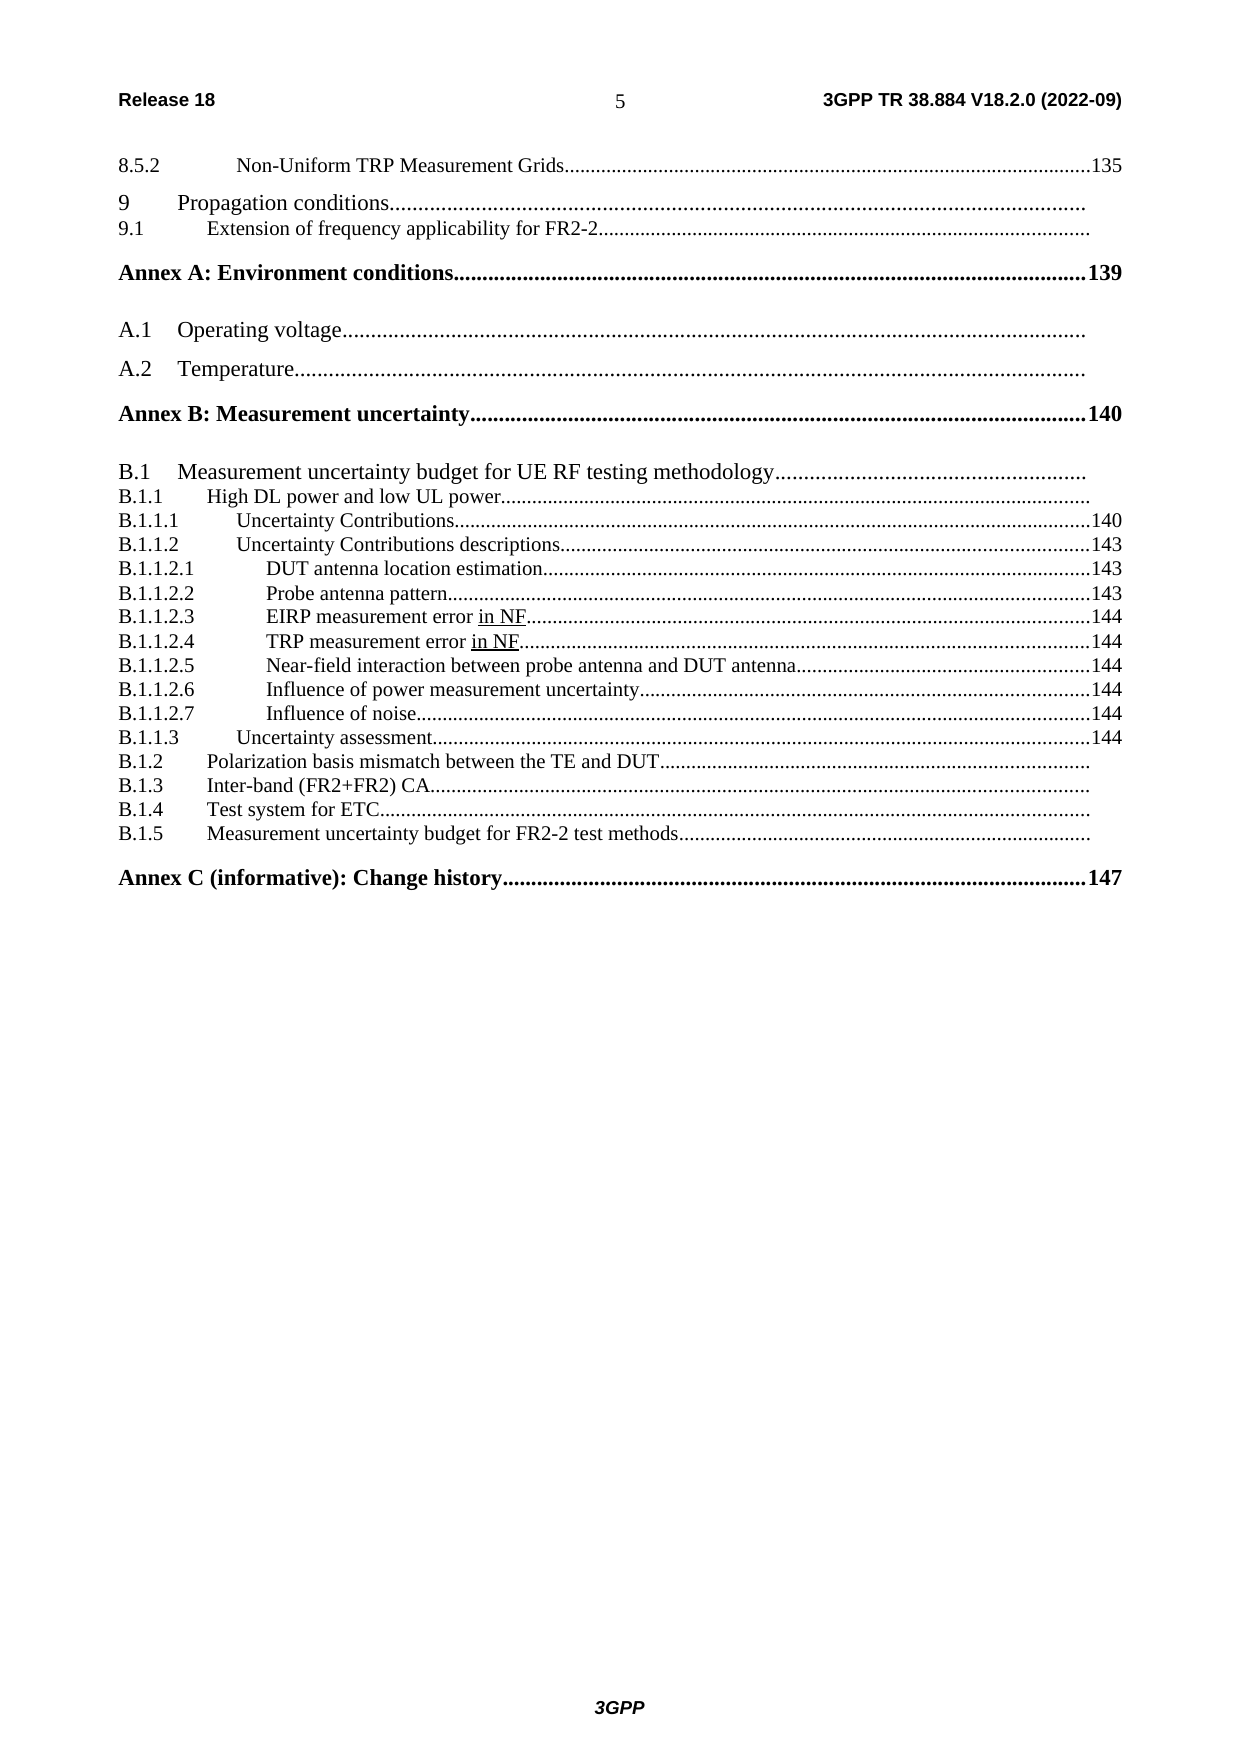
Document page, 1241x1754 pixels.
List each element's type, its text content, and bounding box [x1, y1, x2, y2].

text B.1.4 Test system for ETC 145 [118, 797, 1078, 821]
text A.2 Temperature 139 [118, 355, 1078, 381]
text B.1.1.2 Uncertainty Contributions descriptions 143 [118, 532, 1122, 556]
text B.1.1.1 Uncertainty Contributions 140 [118, 508, 1122, 532]
text B.1.5 Measurement uncertainty budget for FR2-2 test methods 146 [118, 821, 1078, 845]
text B.1.1.2.6 Influence of power measurement uncertainty 144 [118, 677, 1122, 701]
text B.1.3 Inter-band (FR2+FR2) CA 145 [118, 773, 1078, 797]
text B.1.2 Polarization basis mismatch between the TE and DUT 145 [118, 749, 1078, 773]
text B.1.1 High DL power and low UL power 140 [118, 484, 1078, 508]
text B.1.1.2.7 Influence of noise 144 [118, 701, 1122, 725]
text B.1 Measurement uncertainty budget for UE RF testing methodology 140 [118, 458, 1078, 484]
text 9 Propagation conditions 137 [118, 189, 1078, 216]
text A.1 Operating voltage 139 [118, 316, 1078, 343]
text B.1.1.2.1 DUT antenna location estimation 143 [118, 556, 1122, 580]
text B.1.1.2.4 TRP measurement error in NF 144 [118, 628, 1122, 653]
text B.1.1.2.2 Probe antenna pattern 143 [118, 580, 1122, 604]
text 8.5.2 Non-Uniform TRP Measurement Grids 135 [118, 153, 1122, 177]
text 9.1 Extension of frequency applicability for FR2-2 137 [118, 216, 1078, 240]
text Annex A: Environment conditions 139 [118, 259, 1122, 285]
text B.1.1.2.3 EIRP measurement error in NF 144 [118, 604, 1122, 628]
text Annex B: Measurement uncertainty 140 [118, 400, 1122, 427]
text Annex C (informative): Change history 147 [118, 864, 1122, 890]
text B.1.1.2.5 Near-field interaction between probe antenna and DUT antenna 144 [118, 653, 1122, 677]
text B.1.1.3 Uncertainty assessment 144 [118, 725, 1122, 749]
